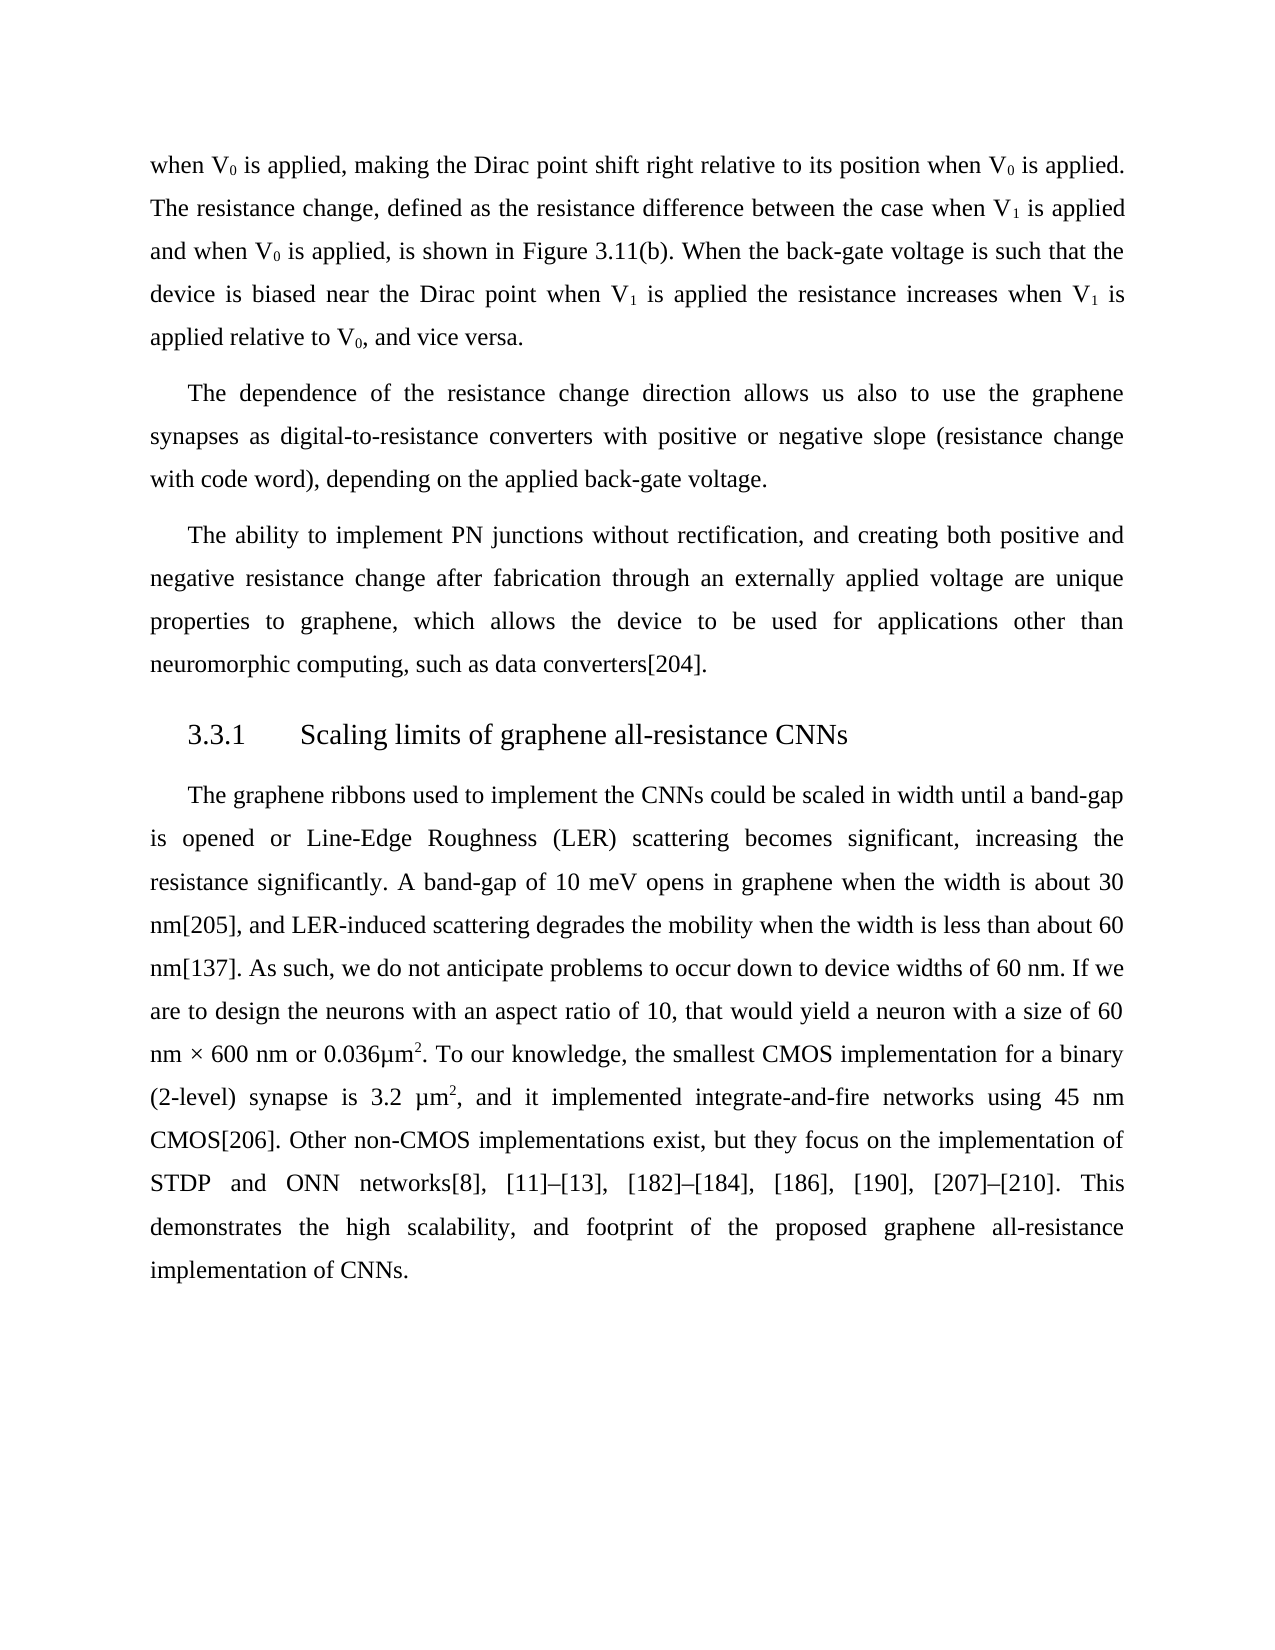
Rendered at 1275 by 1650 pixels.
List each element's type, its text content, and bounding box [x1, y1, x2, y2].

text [150, 150, 1125, 351]
text The graphene ribbons used to implement the CNNs could be scaled in width until a band-gap is opened or Line-Edge Roughness (LER) scattering becomes significant, increasing the resistance significantly. A band-gap of 10 meV opens in graphene when the width is about 30 nm[205], and LER-induced scattering degrades the mobility when the width is less than about 60 nm[137]. As such, we do not anticipate problems to occur down to device widths of 60 nm. If we are to design the neurons with an aspect ratio of 10, that would yield a neuron with a size of 60 nm × 600 nm or 0.036µm2. To our knowledge, the smallest CMOS implementation for a binary (2-level) synapse is 3.2 µm2, and it implemented integrate-and-fire networks using 45 nm CMOS[206]. Other non-CMOS implementations exist, but they focus on the implementation of STDP and ONN networks[8], [11]–[13], [182]–[184], [186], [190], [207]–[210]. This demonstrates the high scalability, and footprint of the proposed graphene all-resistance implementation of CNNs. [150, 780, 1125, 1283]
text The dependence of the resistance change direction allows us also to use the graphene synapses as digital-to-resistance converters with positive or negative slope (resistance change with code word), depending on the applied back-gate voltage. [150, 378, 1125, 493]
text The ability to implement PN junctions without rectification, and creating both positive and negative resistance change after fabrication through an externally applied voltage are unique properties to graphene, which allows the device to be used for applications other than neuromorphic computing, such as data converters[204]. [150, 520, 1125, 678]
subtitle Scaling limits of graphene all-resistance CNNs [187, 717, 1125, 751]
